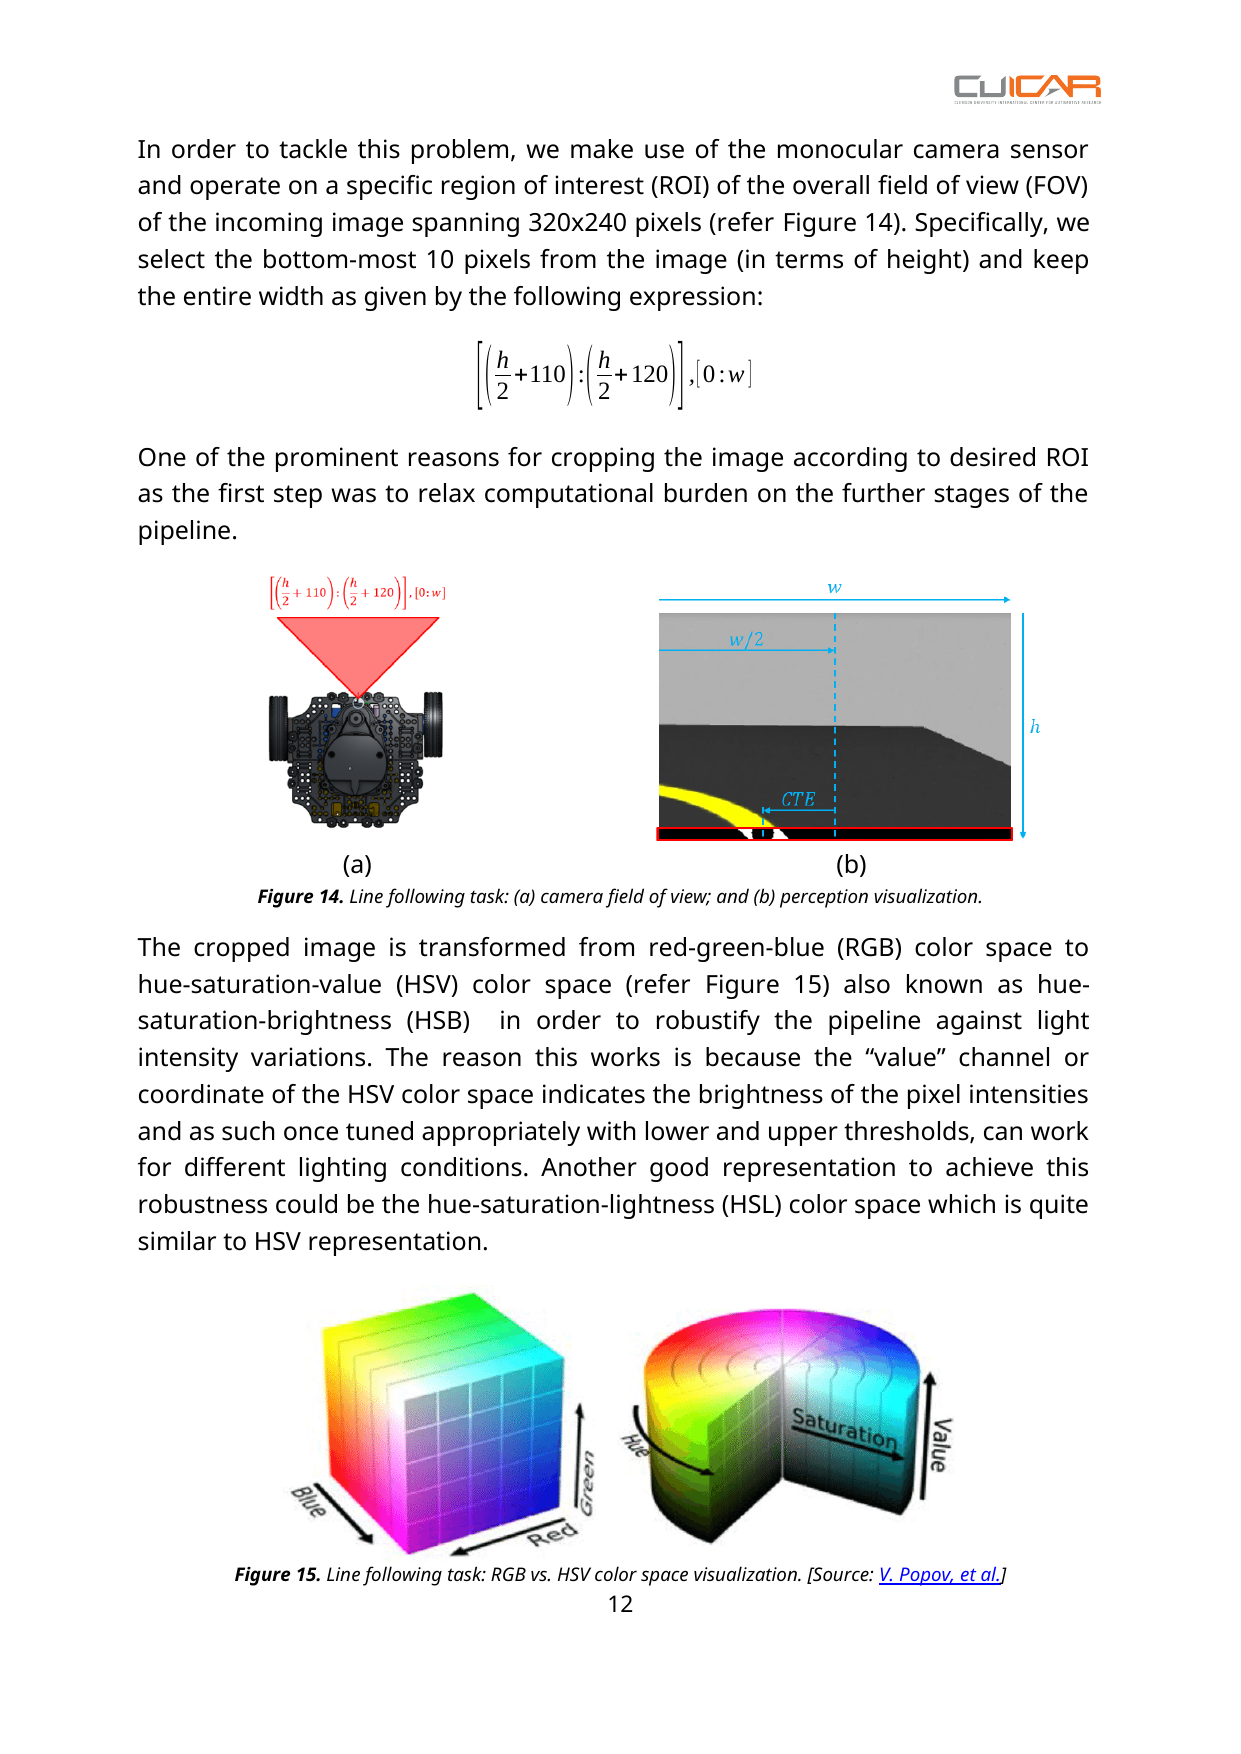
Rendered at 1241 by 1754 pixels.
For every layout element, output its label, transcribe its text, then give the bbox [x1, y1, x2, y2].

table_cell (b) [600, 847, 1114, 883]
picture [656, 574, 1047, 845]
text Figure 15. Line following task: RGB vs. HSV color space visualization. [Source: V. Popov, et al.] [137, 1562, 1103, 1587]
text Figure 14. Line following task: (a) camera field of view; and (b) perception visualization. [137, 883, 1103, 909]
table_header [126, 575, 600, 847]
picture [952, 73, 1103, 106]
text In order to tackle this problem, we make use of the monocular camera sensor and operate on a specific region of interest (ROI) of the overall field of view (FOV) of the incoming image spanning 320x240 pixels (refer Figure 14). Specifically, we select the bottom-most 10 pixels from the image (in terms of height) and keep the entire width as given by the following expression: [137, 131, 1091, 312]
table_header [600, 575, 1114, 847]
picture [282, 1285, 958, 1562]
picture [249, 574, 466, 845]
table_cell (a) [126, 847, 600, 883]
text One of the prominent reasons for cropping the image according to desired ROI as the first step was to relax computational burden on the further stages of the pipeline. [137, 439, 1091, 547]
text The cropped image is transformed from red-green-blue (RGB) color space to hue-saturation-value (HSV) color space (refer Figure 15) also known as hue-saturation-brightness (HSB) in order to robustify the pipeline against light intensity variations. The reason this works is because the “value” channel or coordinate of the HSV color space indicates the brightness of the pixel intensities and as such once tuned appropriately with lower and upper thresholds, can work for different lighting conditions. Another good representation to achieve this robustness could be the hue-saturation-lightness (HSL) color space which is quite similar to HSV representation. [137, 929, 1091, 1258]
